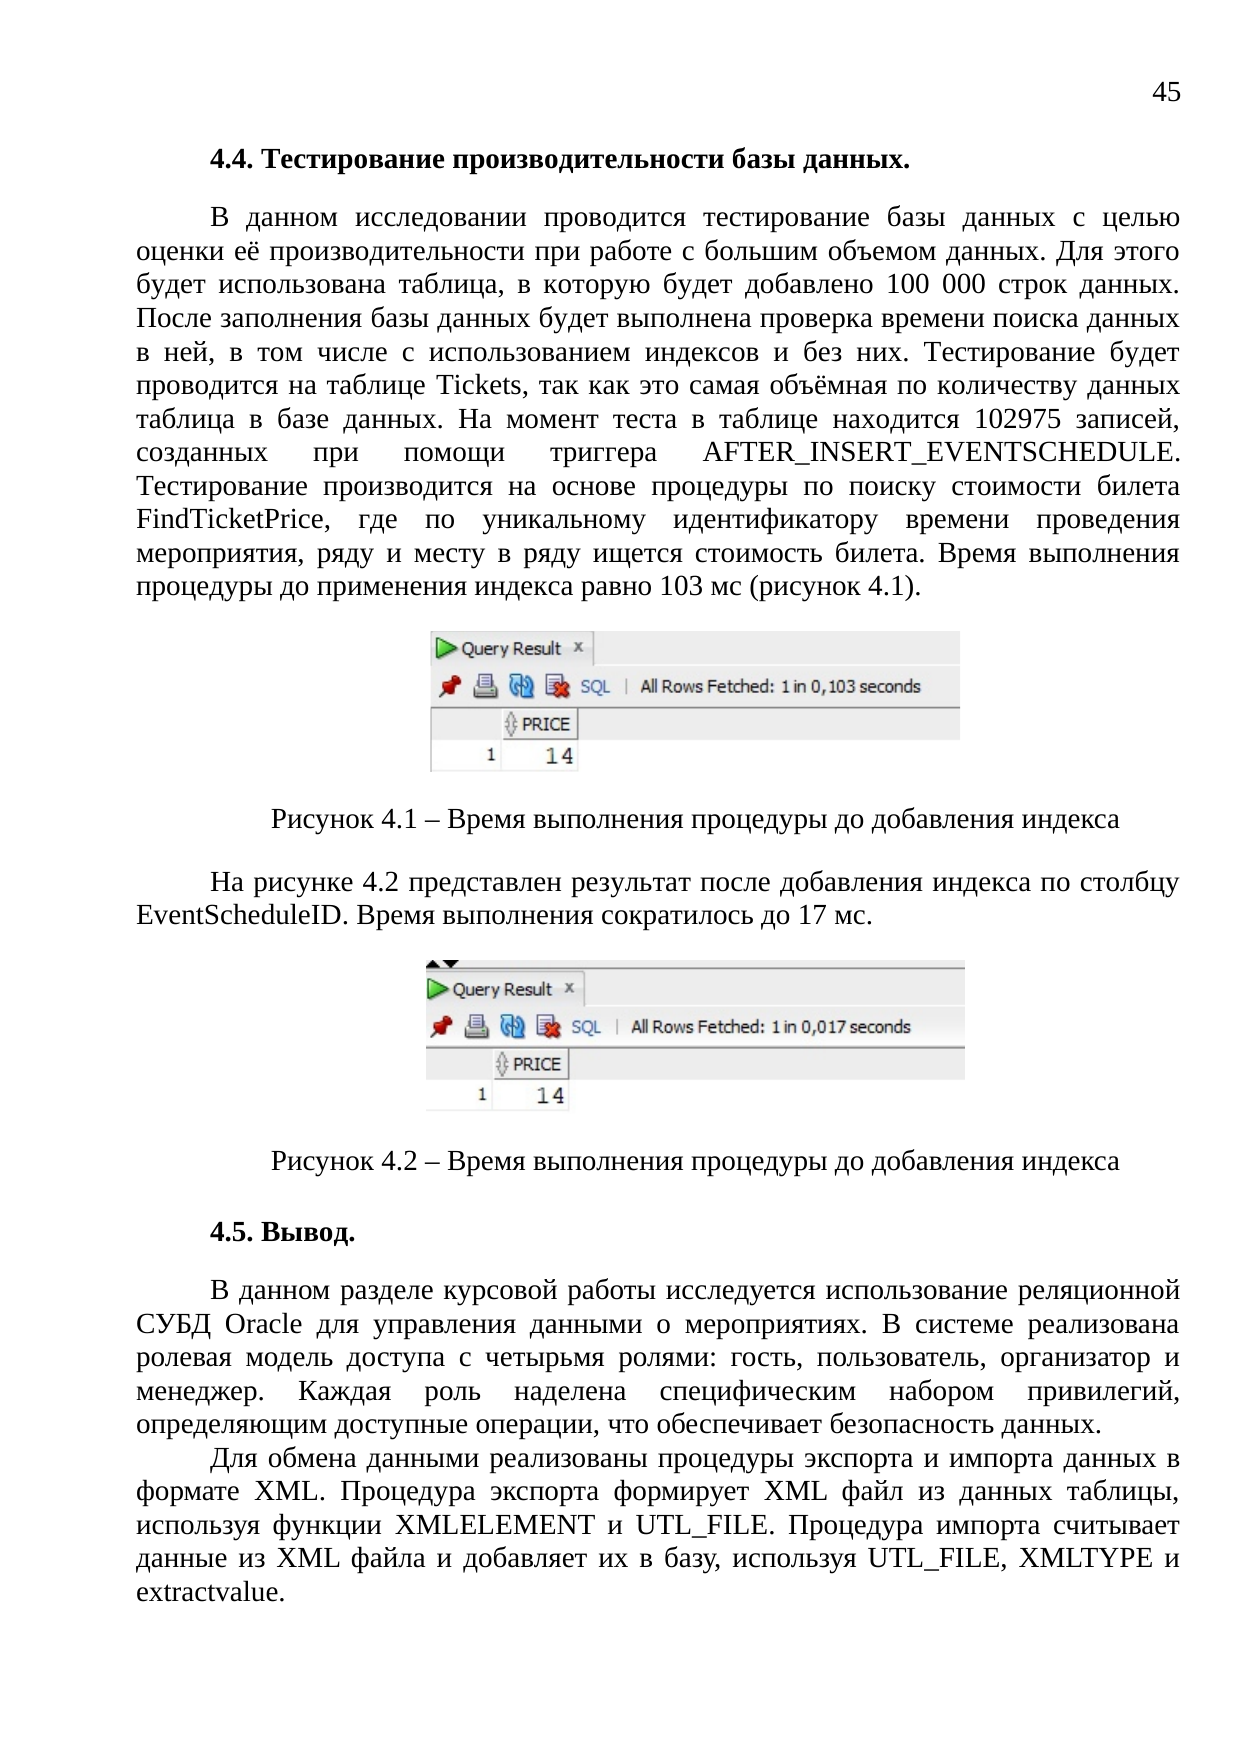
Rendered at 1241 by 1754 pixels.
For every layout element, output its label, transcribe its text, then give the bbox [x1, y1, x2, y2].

text В данном исследовании проводится тестирование базы данных с целью оценки её производительности при работе с большим объемом данных. Для этого будет использована таблица, в которую будет добавлено 100 000 строк данных. После заполнения базы данных будет выполнена проверка времени поиска данных в ней, в том числе с использованием индексов и без них. Тестирование будет проводится на таблице Tickets, так как это самая объёмная по количеству данных таблица в базе данных. На момент теста в таблице находится 102975 записей, созданных при помощи триггера AFTER_INSERT_EVENTSCHEDULE. Тестирование производится на основе процедуры по поиску стоимости билета FindTicketPrice, где по уникальному идентификатору времени проведения мероприятия, ряду и месту в ряду ищется стоимость билета. Время выполнения процедуры до применения индекса равно 103 мс (рисунок 4.1). [136, 199, 1181, 602]
text На рисунке 4.2 представлен результат после добавления индекса по столбцу EventScheduleID. Время выполнения сократилось до 17 мс. [136, 864, 1181, 931]
picture [430, 631, 961, 772]
text В данном разделе курсовой работы исследуется использование реляционной СУБД Oracle для управления данными о мероприятиях. В системе реализована ролевая модель доступа с четырьмя ролями: гость, пользователь, организатор и менеджер. Каждая роль наделена специфическим набором привилегий, определяющим доступные операции, что обеспечивает безопасность данных. [136, 1272, 1181, 1440]
text Для обмена данными реализованы процедуры экспорта и импорта данных в формате XML. Процедура экспорта формирует XML файл из данных таблицы, используя функции XMLELEMENT и UTL_FILE. Процедура импорта считывает данные из XML файла и добавляет их в базу, используя UTL_FILE, XMLTYPE и extractvalue. [136, 1440, 1181, 1608]
subtitle 4.4. Тестирование производительности базы данных. [136, 141, 1181, 174]
text Рисунок 4.2 – Время выполнения процедуры до добавления индекса [136, 1143, 1181, 1176]
subtitle 4.5. Вывод. [136, 1214, 1181, 1247]
picture [426, 960, 965, 1114]
text Рисунок 4.1 – Время выполнения процедуры до добавления индекса [136, 801, 1181, 835]
